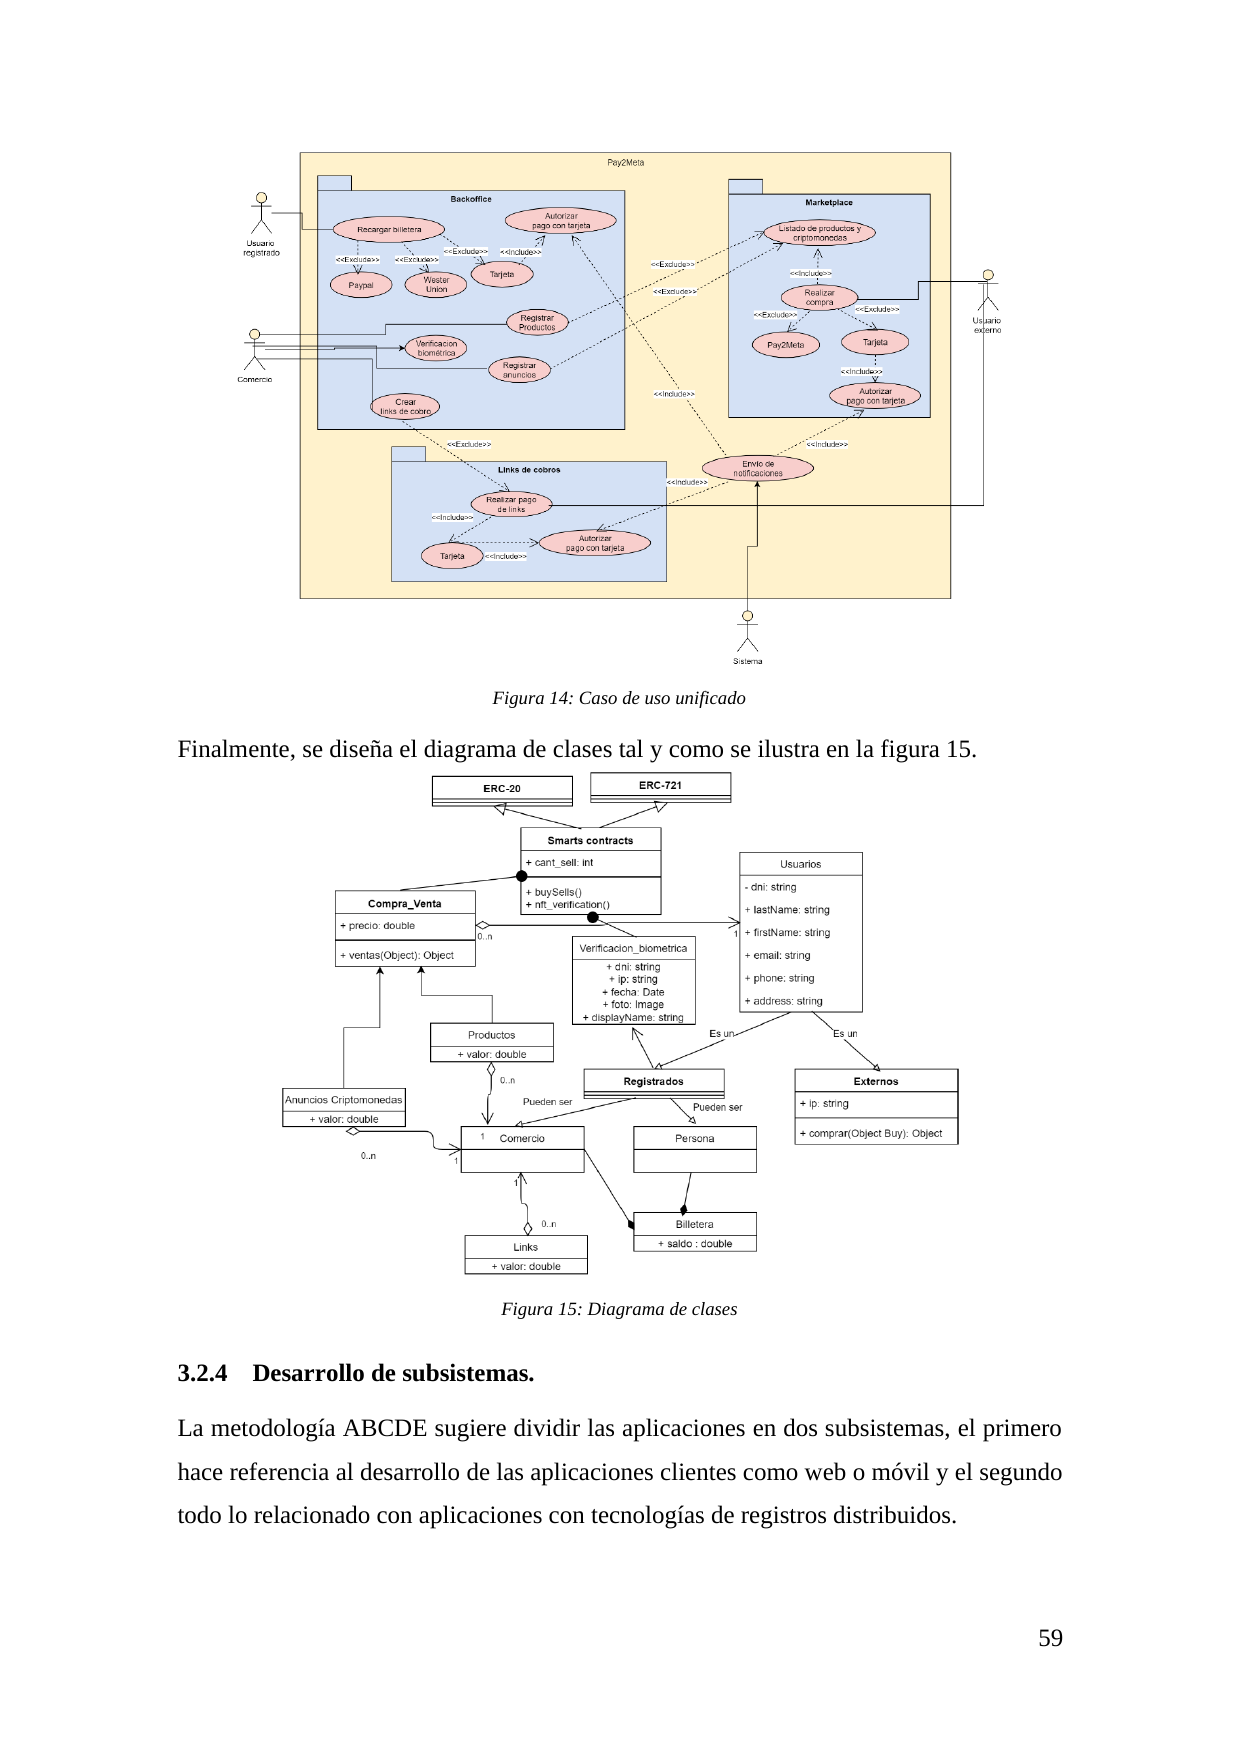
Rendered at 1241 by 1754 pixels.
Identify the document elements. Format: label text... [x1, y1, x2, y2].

text Finalmente, se diseña el diagrama de clases tal y como se ilustra en la figura 15. [177, 734, 1063, 763]
list Desarrollo de subsistemas. [177, 1358, 1063, 1387]
picture [260, 765, 980, 1279]
text Figura 15: Diagrama de clases [177, 1298, 1063, 1319]
text La metodología ABCDE sugiere dividir las aplicaciones en dos subsistemas, el primero hace referencia al desarrollo de las aplicaciones clientes como web o móvil y el segundo todo lo relacionado con aplicaciones con tecnologías de registros distribuidos. [177, 1413, 1063, 1528]
text Figura 14: Caso de uso unificado [177, 687, 1063, 708]
picture [220, 147, 1020, 668]
